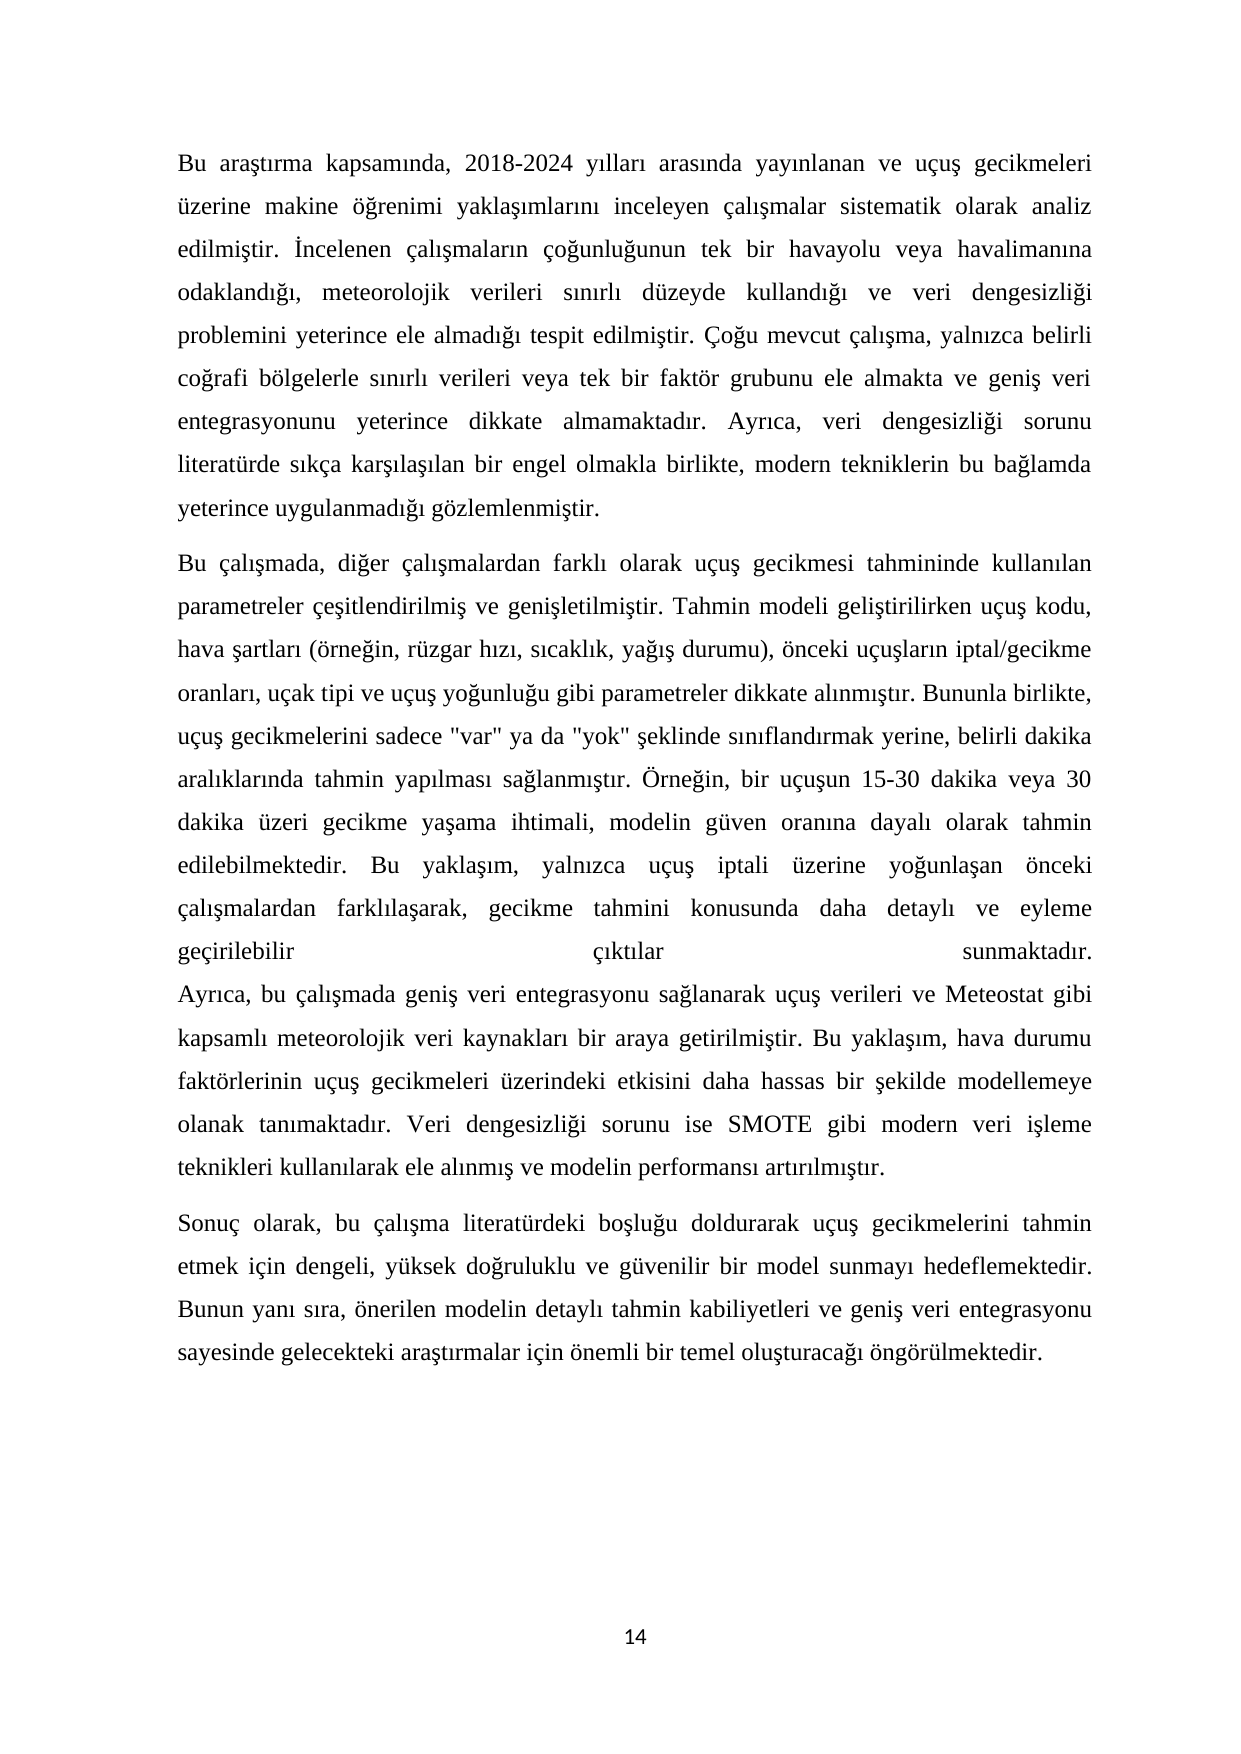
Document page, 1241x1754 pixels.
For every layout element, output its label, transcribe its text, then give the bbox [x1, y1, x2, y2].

text Bu çalışmada, diğer çalışmalardan farklı olarak uçuş gecikmesi tahmininde kullanılan parametreler çeşitlendirilmiş ve genişletilmiştir. Tahmin modeli geliştirilirken uçuş kodu, hava şartları (örneğin, rüzgar hızı, sıcaklık, yağış durumu), önceki uçuşların iptal/gecikme oranları, uçak tipi ve uçuş yoğunluğu gibi parametreler dikkate alınmıştır. Bununla birlikte, uçuş gecikmelerini sadece "var" ya da "yok" şeklinde sınıflandırmak yerine, belirli dakika aralıklarında tahmin yapılması sağlanmıştır. Örneğin, bir uçuşun 15-30 dakika veya 30 dakika üzeri gecikme yaşama ihtimali, modelin güven oranına dayalı olarak tahmin edilebilmektedir. Bu yaklaşım, yalnızca uçuş iptali üzerine yoğunlaşan önceki çalışmalardan farklılaşarak, gecikme tahmini konusunda daha detaylı ve eyleme geçirilebilir çıktılar sunmaktadır. Ayrıca, bu çalışmada geniş veri entegrasyonu sağlanarak uçuş verileri ve Meteostat gibi kapsamlı meteorolojik veri kaynakları bir araya getirilmiştir. Bu yaklaşım, hava durumu faktörlerinin uçuş gecikmeleri üzerindeki etkisini daha hassas bir şekilde modellemeye olanak tanımaktadır. Veri dengesizliği sorunu ise SMOTE gibi modern veri işleme teknikleri kullanılarak ele alınmış ve modelin performansı artırılmıştır. [177, 548, 1092, 1181]
text Sonuç olarak, bu çalışma literatürdeki boşluğu doldurarak uçuş gecikmelerini tahmin etmek için dengeli, yüksek doğruluklu ve güvenilir bir model sunmayı hedeflemektedir. Bunun yanı sıra, önerilen modelin detaylı tahmin kabiliyetleri ve geniş veri entegrasyonu sayesinde gelecekteki araştırmalar için önemli bir temel oluşturacağı öngörülmektedir. [177, 1208, 1092, 1366]
text Bu araştırma kapsamında, 2018-2024 yılları arasında yayınlanan ve uçuş gecikmeleri üzerine makine öğrenimi yaklaşımlarını inceleyen çalışmalar sistematik olarak analiz edilmiştir. İncelenen çalışmaların çoğunluğunun tek bir havayolu veya havalimanına odaklandığı, meteorolojik verileri sınırlı düzeyde kullandığı ve veri dengesizliği problemini yeterince ele almadığı tespit edilmiştir. Çoğu mevcut çalışma, yalnızca belirli coğrafi bölgelerle sınırlı verileri veya tek bir faktör grubunu ele almakta ve geniş veri entegrasyonunu yeterince dikkate almamaktadır. Ayrıca, veri dengesizliği sorunu literatürde sıkça karşılaşılan bir engel olmakla birlikte, modern tekniklerin bu bağlamda yeterince uygulanmadığı gözlemlenmiştir. [177, 148, 1092, 521]
